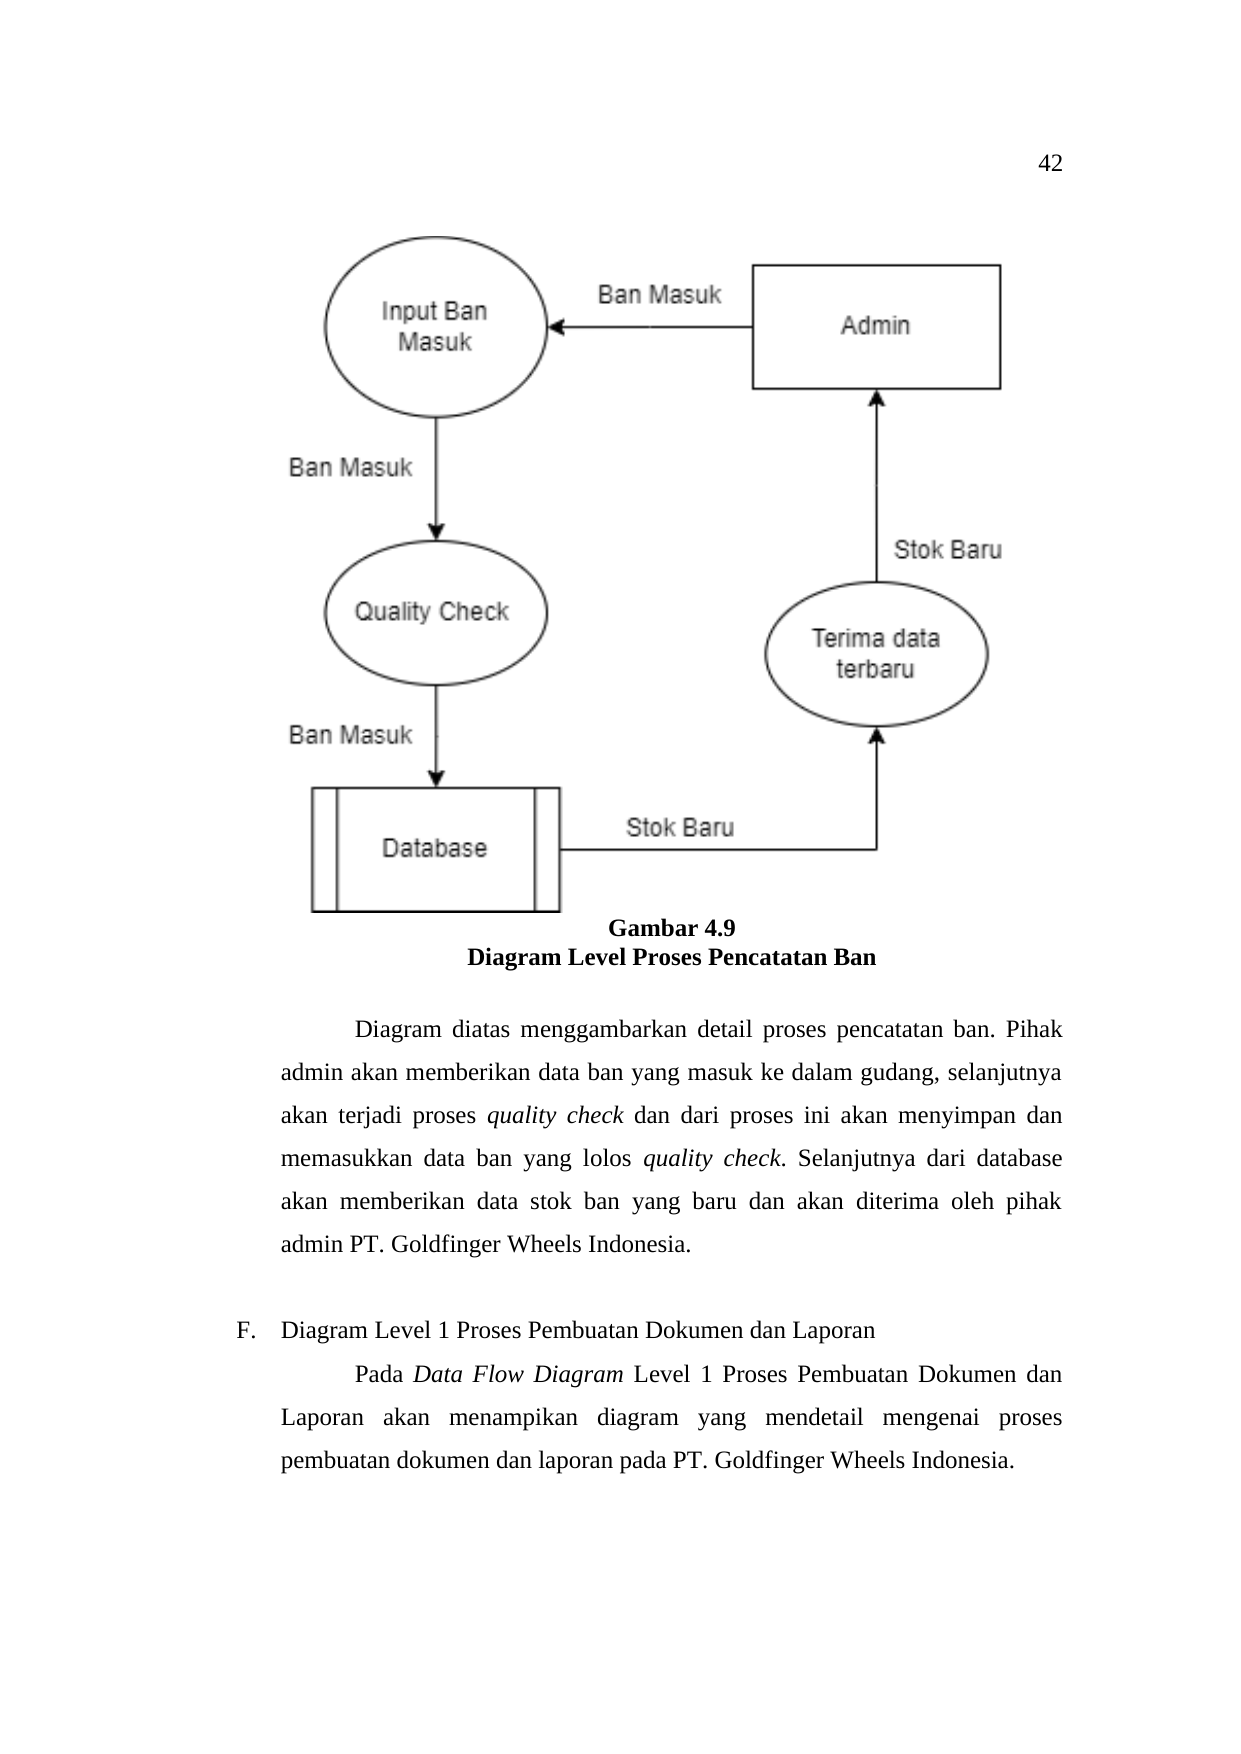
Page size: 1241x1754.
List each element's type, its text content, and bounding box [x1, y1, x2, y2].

list Pada Data Flow Diagram Level 1 Proses Pembuatan Dokumen dan Laporan akan menampikan diagram yang mendetail mengenai proses pembuatan dokumen dan laporan pada PT. Goldfinger Wheels Indonesia. [281, 1359, 1063, 1474]
list Diagram Level 1 Proses Pembuatan Dokumen dan Laporan [236, 1316, 1063, 1344]
text Gambar 4.9 [281, 913, 1063, 942]
list Diagram diatas menggambarkan detail proses pencatatan ban. Pihak admin akan memberikan data ban yang masuk ke dalam gudang, selanjutnya akan terjadi proses quality check dan dari proses ini akan menyimpan dan memasukkan data ban yang lolos quality check. Selanjutnya dari database akan memberikan data stok ban yang baru dan akan diterima oleh pihak admin PT. Goldfinger Wheels Indonesia. [281, 1014, 1063, 1258]
text Diagram Level Proses Pencatatan Ban [281, 942, 1063, 971]
picture [258, 236, 1041, 913]
